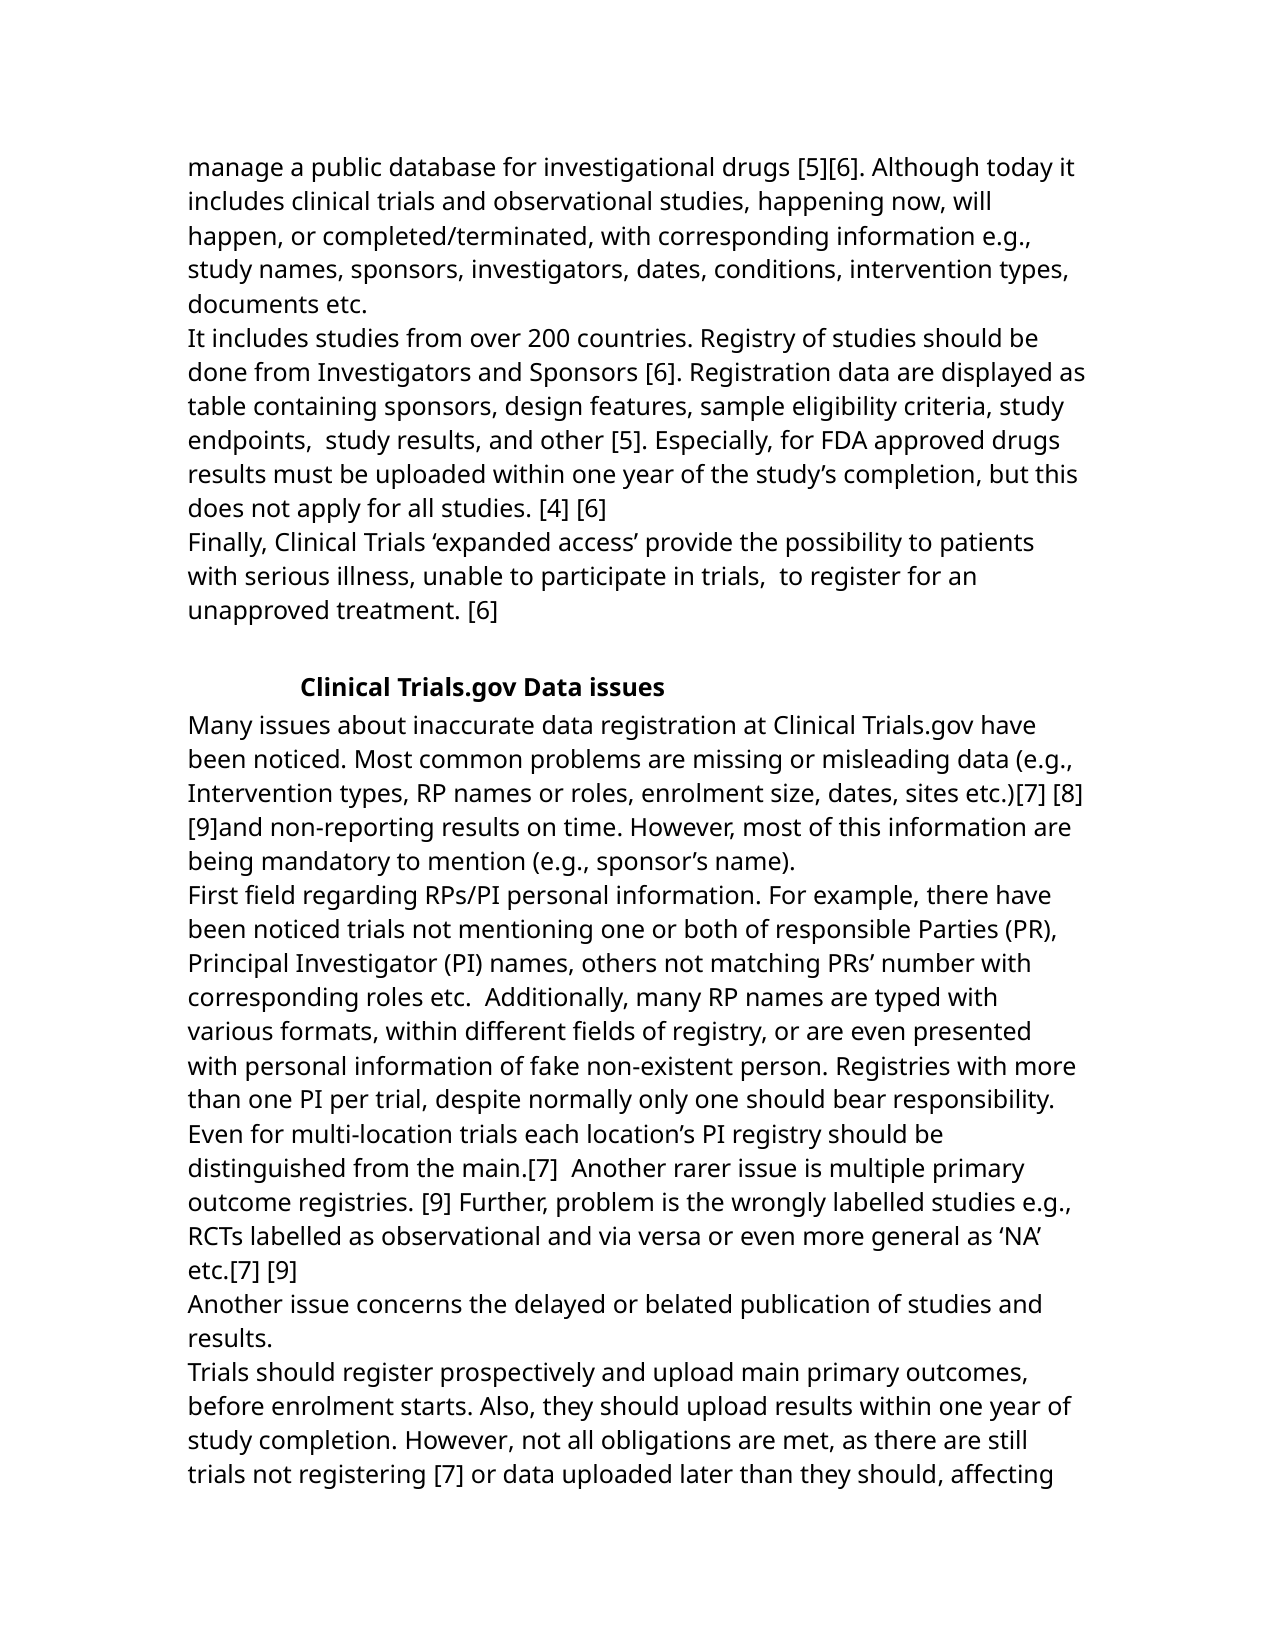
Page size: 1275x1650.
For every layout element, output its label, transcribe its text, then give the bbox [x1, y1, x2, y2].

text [187, 150, 1087, 320]
text Another issue concerns the delayed or belated publication of studies and results. [187, 1287, 1087, 1355]
text Many issues about inaccurate data registration at Clinical Trials.gov have been noticed. Most common problems are missing or misleading data (e.g., Intervention types, RP names or roles, enrolment size, dates, sites etc.) and non-reporting results on time. However, most of this information are being mandatory to mention (e.g., sponsor’s name). [187, 707, 1087, 878]
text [187, 1355, 1087, 1491]
text First field regarding RPs/PI personal information. For example, there have been noticed trials not mentioning one or both of responsible Parties (PR), Principal Investigator (PI) names, others not matching PRs’ number with corresponding roles etc. Additionally, many RP names are typed with various formats, within different fields of registry, or are even presented with personal information of fake non-existent person. Registries with more than one PI per trial, despite normally only one should bear responsibility. Even for multi-location trials each location’s PI registry should be distinguished from the main. Another rarer issue is multiple primary outcome registries. Further, problem is the wrongly labelled studies e.g., RCTs labelled as observational and via versa or even more general as ‘NA’ etc. [187, 878, 1087, 1287]
text Finally, Clinical Trials ‘expanded access’ provide the possibility to patients with serious illness, unable to participate in trials, to register for an unapproved treatment. [187, 525, 1087, 627]
text It includes studies from over 200 countries. Registry of studies should be done from Investigators and Sponsors . Registration data are displayed as table containing sponsors, design features, sample eligibility criteria, study endpoints, study results, and other . Especially, for FDA approved drugs results must be uploaded within one year of the study’s completion, but this does not apply for all studies. [187, 320, 1087, 525]
subtitle Clinical Trials.gov Data issues [300, 669, 1087, 703]
